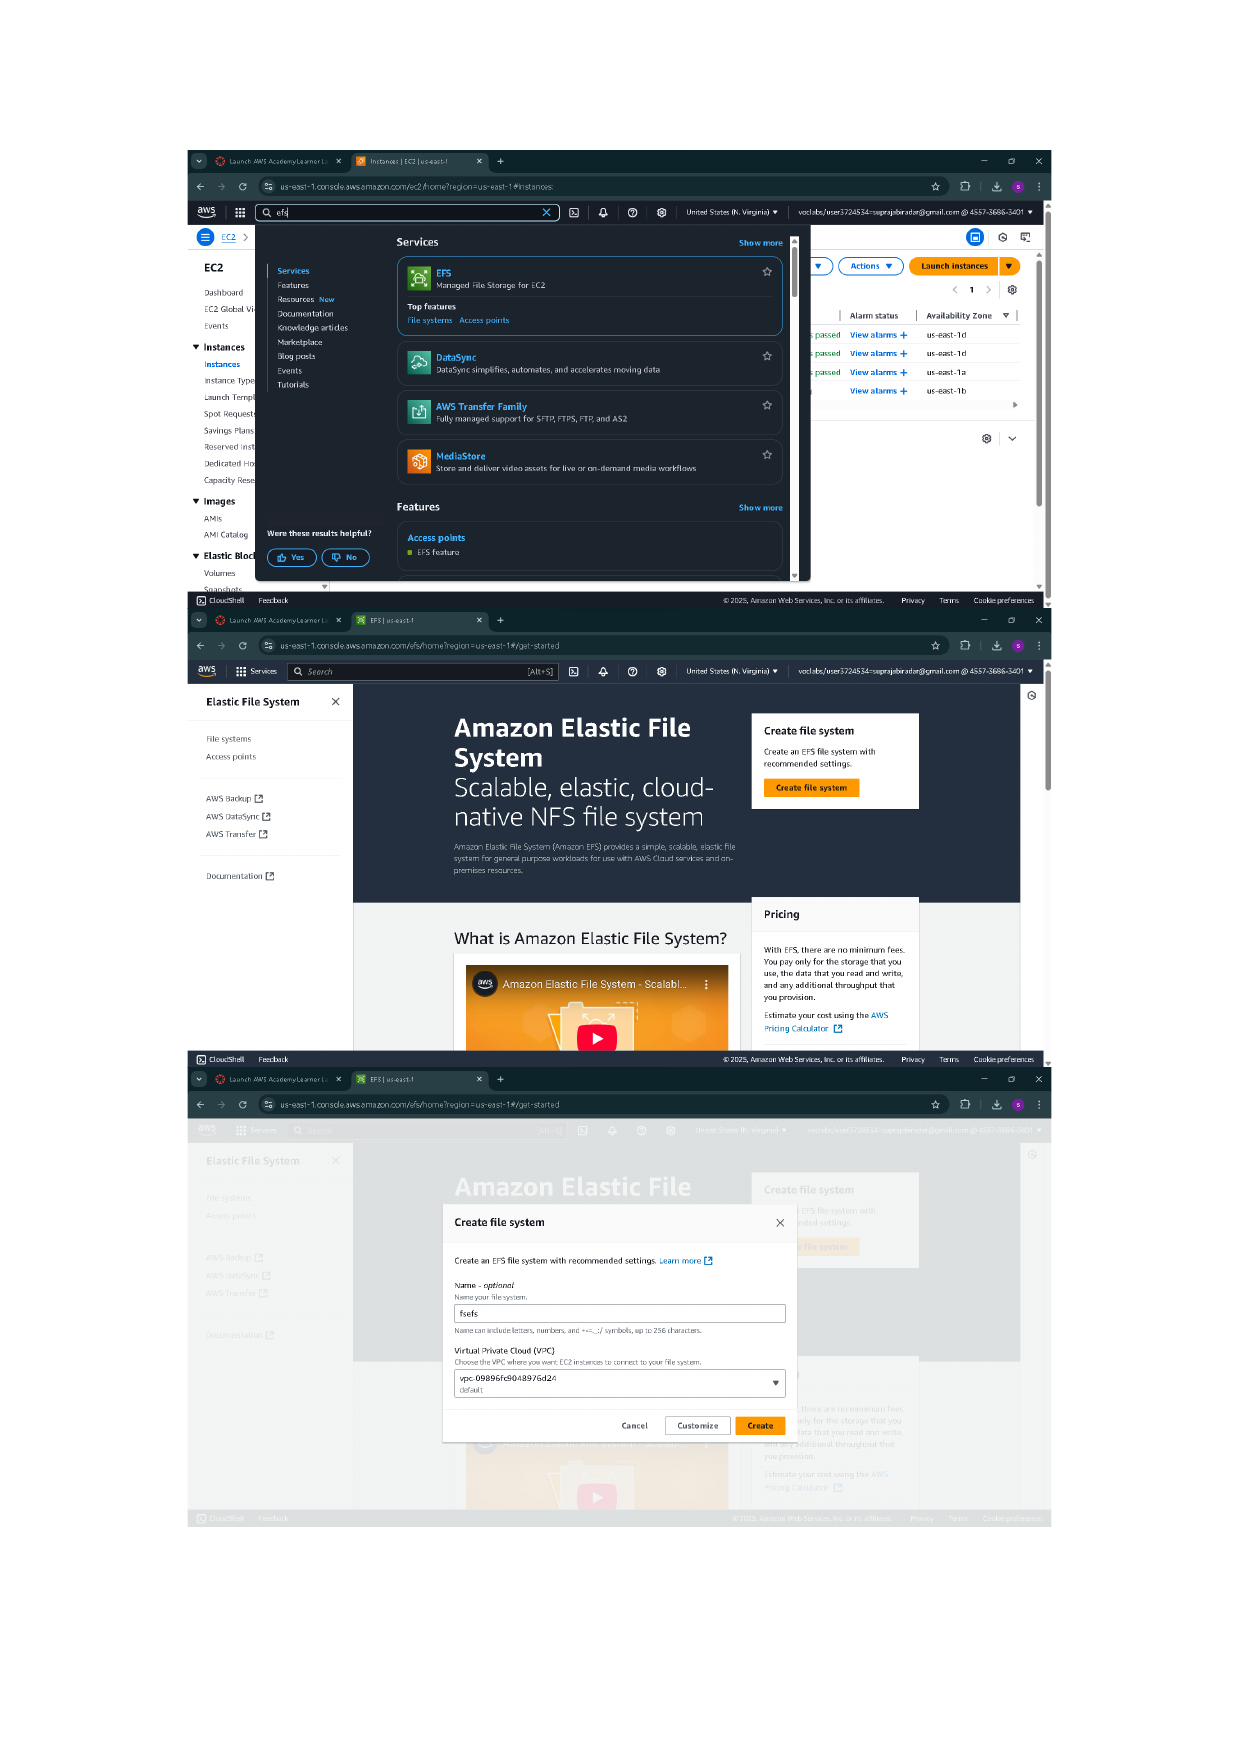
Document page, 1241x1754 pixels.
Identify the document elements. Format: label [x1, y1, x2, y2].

picture [187, 150, 1052, 1527]
